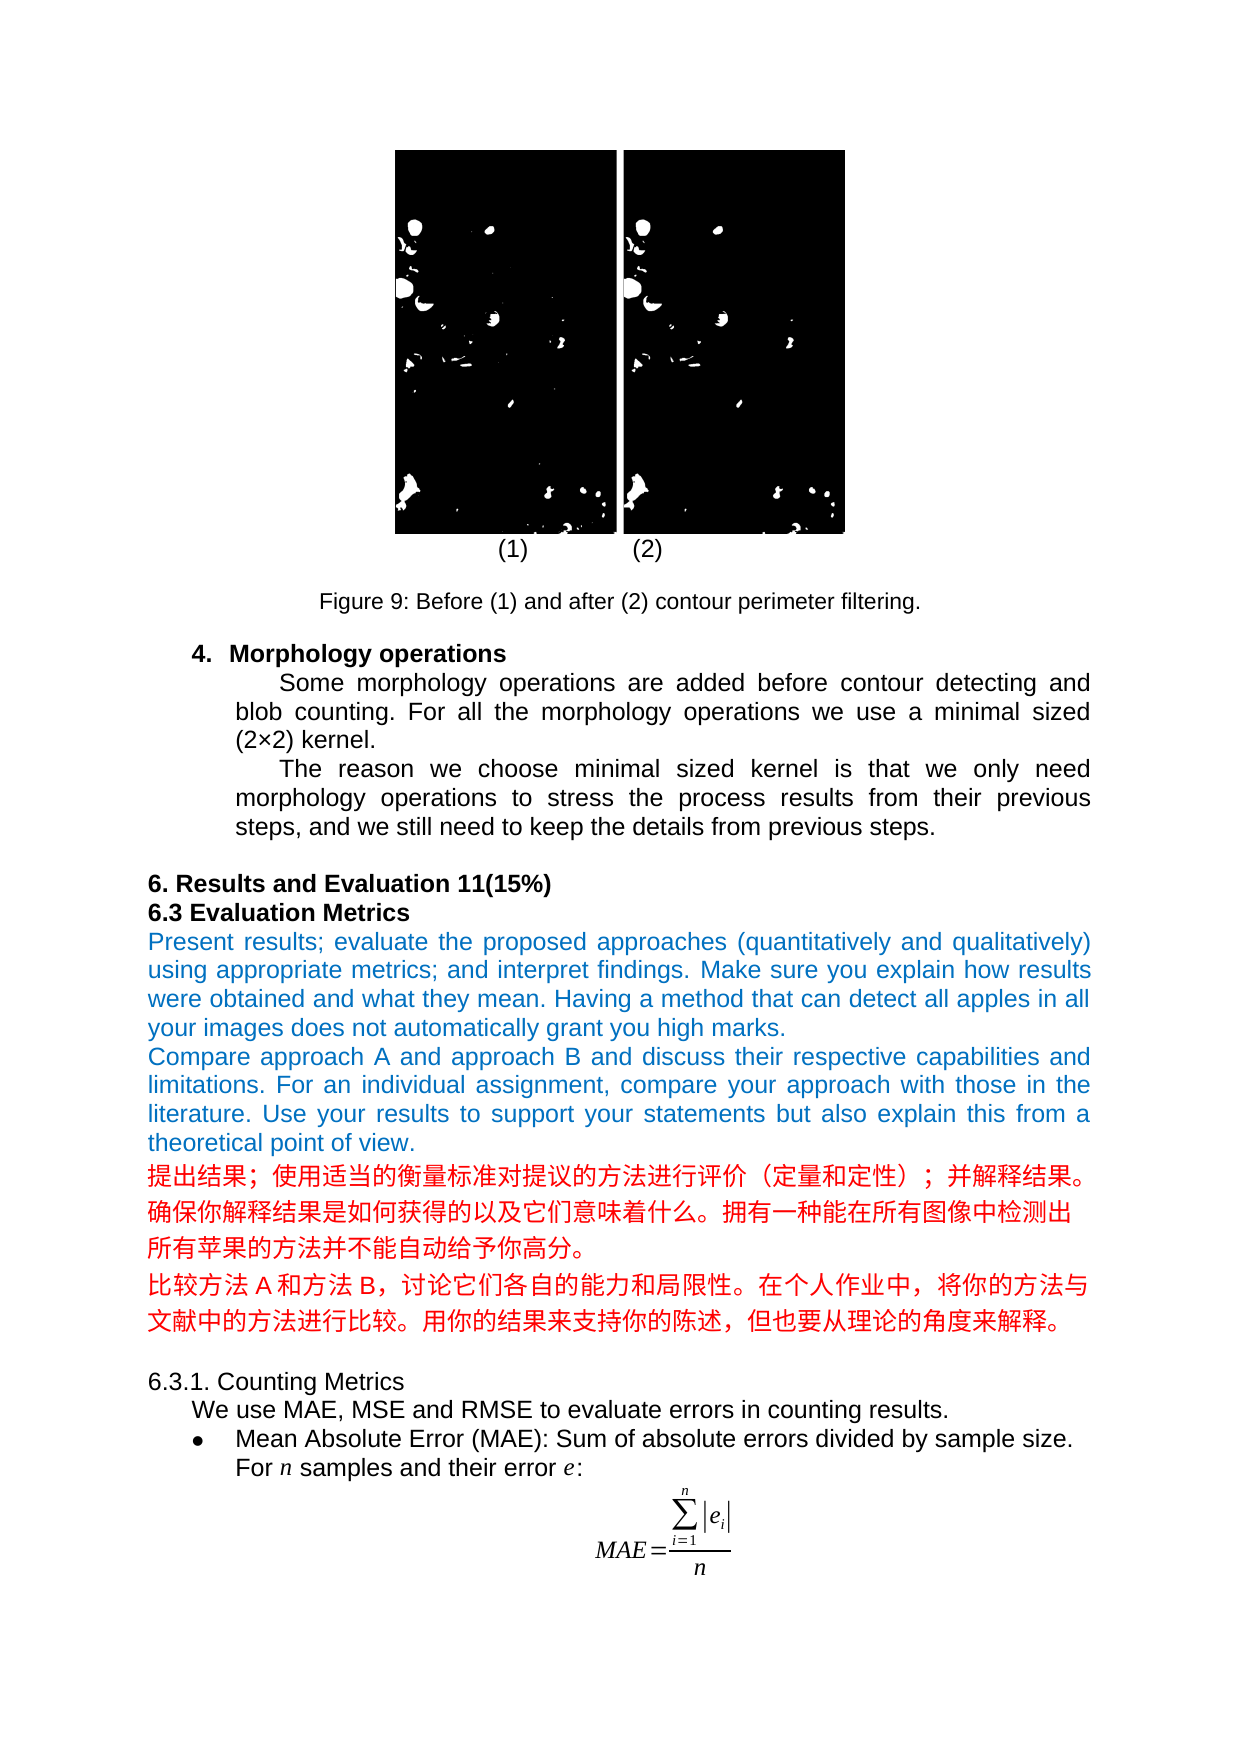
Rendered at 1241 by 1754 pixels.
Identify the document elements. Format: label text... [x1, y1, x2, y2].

picture [395, 150, 617, 534]
text We use MAE, MSE and RMSE to evaluate errors in counting results. [148, 1395, 1092, 1424]
text 6. Results and Evaluation 11(15%) [148, 869, 1092, 898]
list Mean Absolute Error (MAE): Sum of absolute errors divided by sample size. [191, 1424, 1092, 1453]
text (1) (2) [148, 534, 1092, 563]
list Morphology operations [191, 639, 1092, 668]
picture [623, 150, 845, 534]
text Compare approach A and approach B and discuss their respective capabilities and limitations. For an individual assignment, compare your approach with those in the literature. Use your results to support your statements but also explain this from a theoretical point of view. [148, 1041, 1092, 1156]
text 6.3.1. Counting Metrics [148, 1366, 1092, 1395]
text 比较方法A和方法B，讨论它们各自的能力和局限性。在个人作业中，将你的方法与文献中的方法进行比较。用你的结果来支持你的陈述，但也要从理论的角度来解释。 [148, 1265, 1092, 1338]
text 6.3 Evaluation Metrics [148, 898, 1092, 926]
text Some morphology operations are added before contour detecting and blob counting. For all the morphology operations we use a minimal sized (2×2) kernel. [235, 668, 1092, 754]
text The reason we choose minimal sized kernel is that we only need morphology operations to stress the process results from their previous steps, and we still need to keep the details from previous steps. [235, 754, 1092, 840]
text For samples and their error : [235, 1453, 1092, 1481]
text 提出结果；使用适当的衡量标准对提议的方法进行评价（定量和定性）；并解释结果。确保你解释结果是如何获得的以及它们意味着什么。拥有一种能在所有图像中检测出所有苹果的方法并不能自动给予你高分。 [148, 1156, 1092, 1265]
text Present results; evaluate the proposed approaches (quantitatively and qualitatively) using appropriate metrics; and interpret findings. Make sure you explain how results were obtained and what they mean. Having a method that can detect all apples in all your images does not automatically grant you high marks. [148, 926, 1092, 1041]
text Figure 9: Before (1) and after (2) contour perimeter filtering. [148, 588, 1092, 614]
